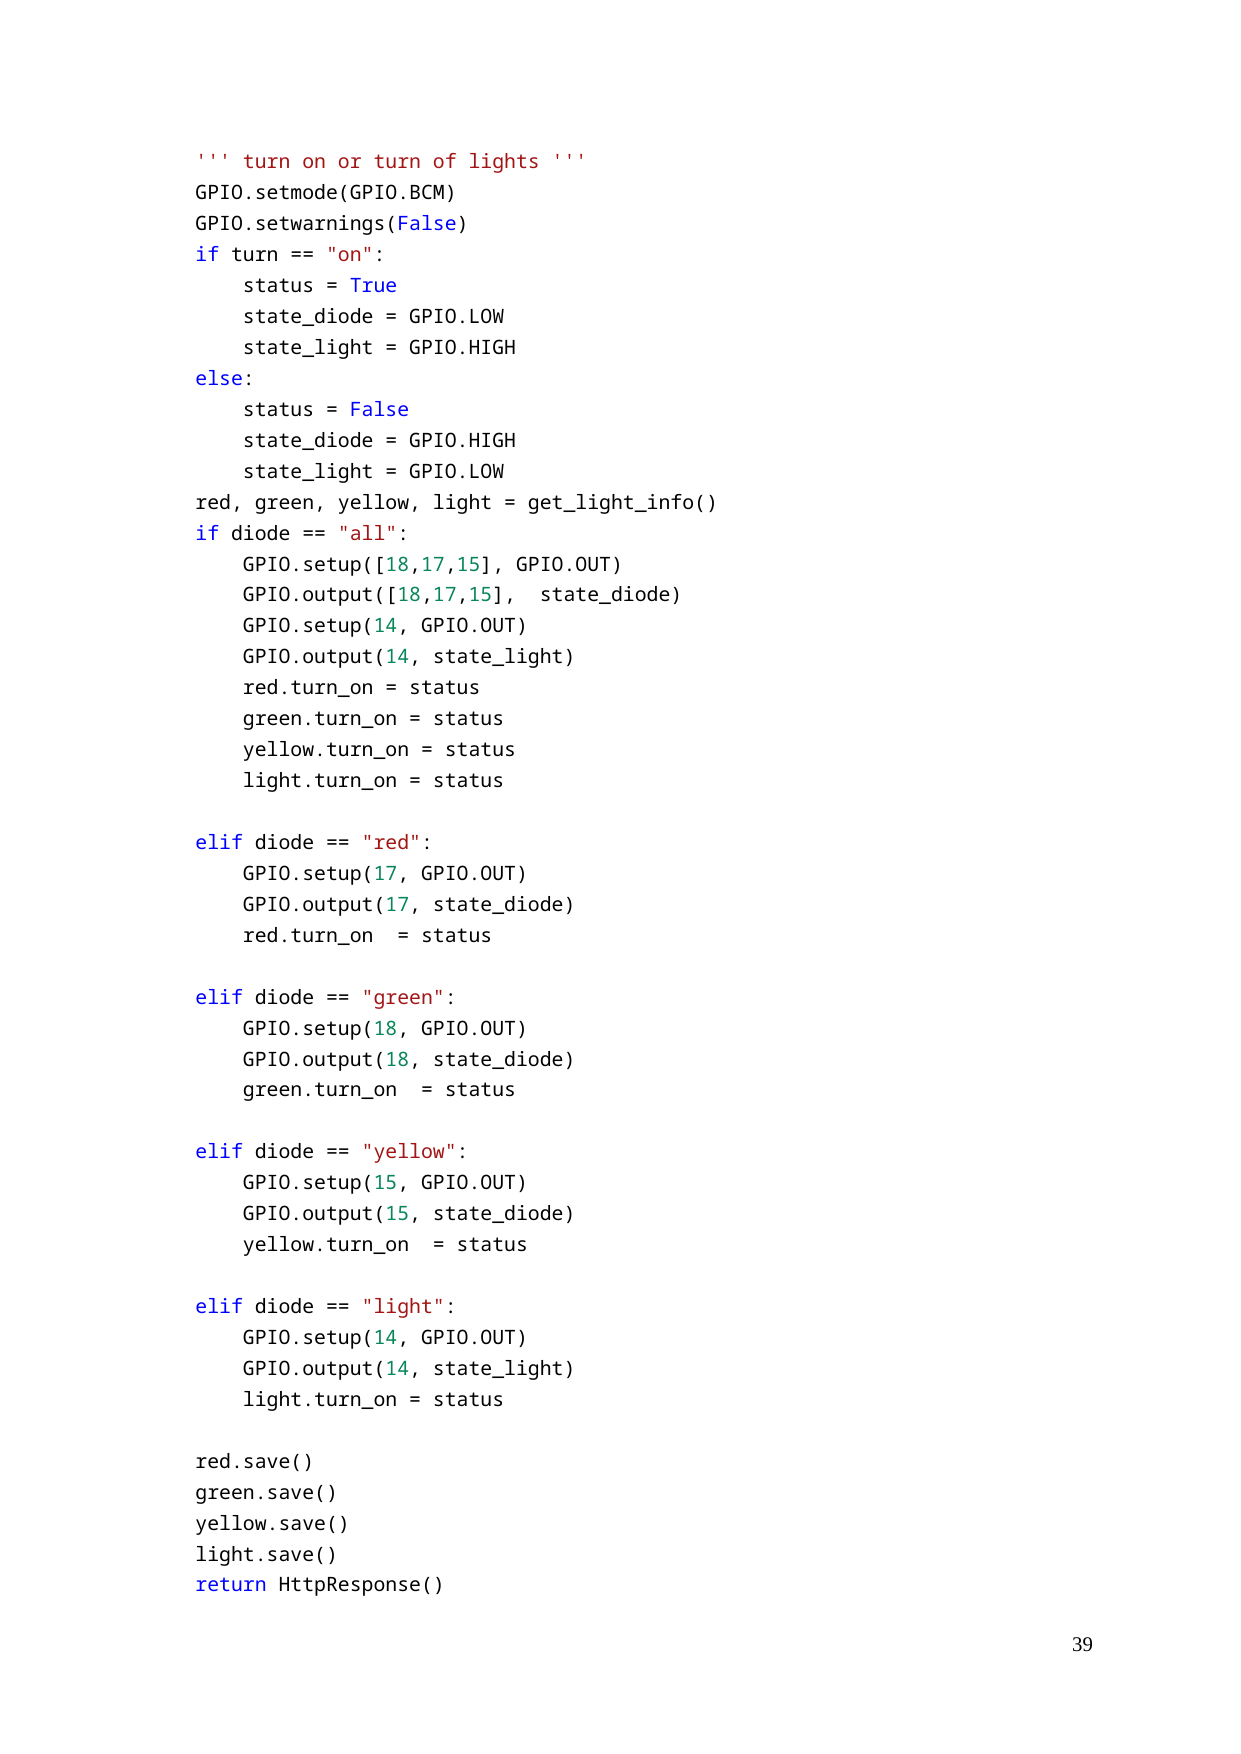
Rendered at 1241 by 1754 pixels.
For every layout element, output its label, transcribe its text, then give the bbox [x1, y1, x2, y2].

text GPIO.output(14, state_light) [148, 643, 1093, 669]
text return HttpResponse() [148, 1571, 1093, 1598]
text yellow.turn_on = status [148, 1230, 1093, 1257]
text if turn == "on": [148, 240, 1093, 267]
text else: [148, 364, 1093, 391]
text GPIO.output(18, state_diode) [148, 1045, 1093, 1072]
text light.save() [148, 1540, 1093, 1567]
text state_diode = GPIO.HIGH [148, 426, 1093, 453]
text GPIO.setup(14, GPIO.OUT) [148, 1323, 1093, 1350]
text GPIO.setup(14, GPIO.OUT) [148, 612, 1093, 639]
text green.save() [148, 1478, 1093, 1505]
text GPIO.setwarnings(False) [148, 209, 1093, 236]
text elif diode == "red": [148, 828, 1093, 855]
text green.turn_on = status [148, 1076, 1093, 1103]
text status = False [148, 395, 1093, 422]
text GPIO.setup(15, GPIO.OUT) [148, 1168, 1093, 1196]
text GPIO.output([18,17,15], state_diode) [148, 581, 1093, 608]
text yellow.save() [148, 1509, 1093, 1536]
text GPIO.setup([18,17,15], GPIO.OUT) [148, 550, 1093, 577]
text GPIO.setmode(GPIO.BCM) [148, 178, 1093, 206]
text elif diode == "yellow": [148, 1138, 1093, 1164]
text light.turn_on = status [148, 1385, 1093, 1412]
text state_light = GPIO.HIGH [148, 333, 1093, 360]
text GPIO.output(15, state_diode) [148, 1199, 1093, 1226]
text GPIO.setup(18, GPIO.OUT) [148, 1014, 1093, 1041]
text state_light = GPIO.LOW [148, 457, 1093, 484]
text elif diode == "green": [148, 983, 1093, 1010]
text red.save() [148, 1447, 1093, 1474]
text red.turn_on = status [148, 921, 1093, 948]
text state_diode = GPIO.LOW [148, 302, 1093, 329]
text status = True [148, 271, 1093, 298]
text GPIO.setup(17, GPIO.OUT) [148, 859, 1093, 886]
text GPIO.output(14, state_light) [148, 1354, 1093, 1381]
text red.turn_on = status [148, 673, 1093, 701]
text yellow.turn_on = status [148, 735, 1093, 762]
text elif diode == "light": [148, 1292, 1093, 1319]
text red, green, yellow, light = get_light_info() [148, 488, 1093, 515]
text GPIO.output(17, state_diode) [148, 890, 1093, 917]
text if diode == "all": [148, 519, 1093, 546]
text green.turn_on = status [148, 704, 1093, 731]
text light.turn_on = status [148, 766, 1093, 793]
text ''' turn on or turn of lights ''' [148, 148, 1093, 174]
